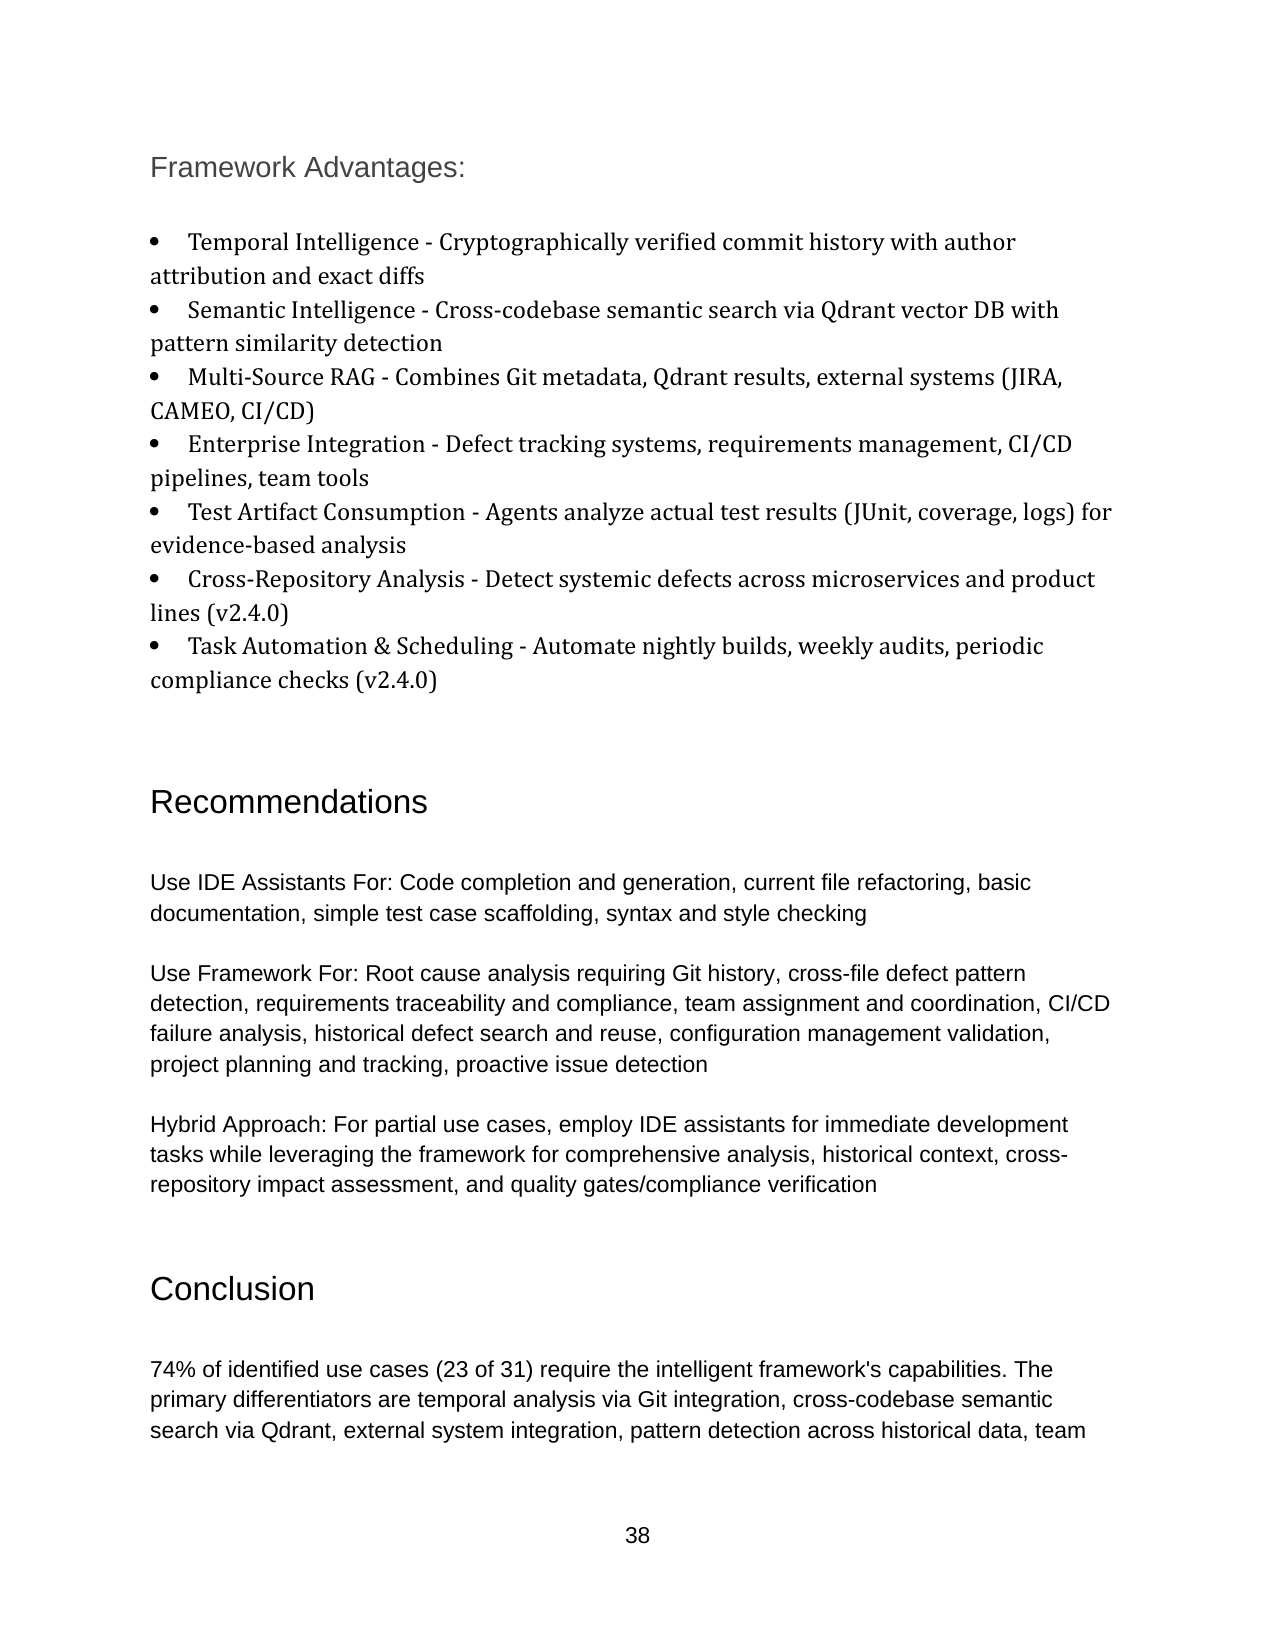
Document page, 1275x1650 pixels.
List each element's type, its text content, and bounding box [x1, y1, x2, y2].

subtitle Recommendations [150, 782, 1125, 821]
list Task Automation & Scheduling - Automate nightly builds, weekly audits, periodic compliance checks (v2.4.0) [150, 631, 1125, 694]
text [150, 1356, 1125, 1443]
list Test Artifact Consumption - Agents analyze actual test results (JUnit, coverage, logs) for evidence-based analysis [150, 496, 1125, 559]
subtitle Framework Advantages: [150, 150, 1125, 183]
text Use Framework For: Root cause analysis requiring Git history, cross-file defect pattern detection, requirements traceability and compliance, team assignment and coordination, CI/CD failure analysis, historical defect search and reuse, configuration management validation, project planning and tracking, proactive issue detection [150, 960, 1125, 1077]
list Multi-Source RAG - Combines Git metadata, Qdrant results, external systems (JIRA, CAMEO, CI/CD) [150, 362, 1125, 424]
list Semantic Intelligence - Cross-codebase semantic search via Qdrant vector DB with pattern similarity detection [150, 294, 1125, 357]
subtitle Conclusion [150, 1269, 1125, 1308]
text Use IDE Assistants For: Code completion and generation, current file refactoring, basic documentation, simple test case scaffolding, syntax and style checking [150, 869, 1125, 926]
text Hybrid Approach: For partial use cases, employ IDE assistants for immediate development tasks while leveraging the framework for comprehensive analysis, historical context, cross-repository impact assessment, and quality gates/compliance verification [150, 1111, 1125, 1198]
list Cross-Repository Analysis - Detect systemic defects across microservices and product lines (v2.4.0) [150, 563, 1125, 626]
list Temporal Intelligence - Cryptographically verified commit history with author attribution and exact diffs [150, 227, 1125, 290]
list Enterprise Integration - Defect tracking systems, requirements management, CI/CD pipelines, team tools [150, 429, 1125, 492]
